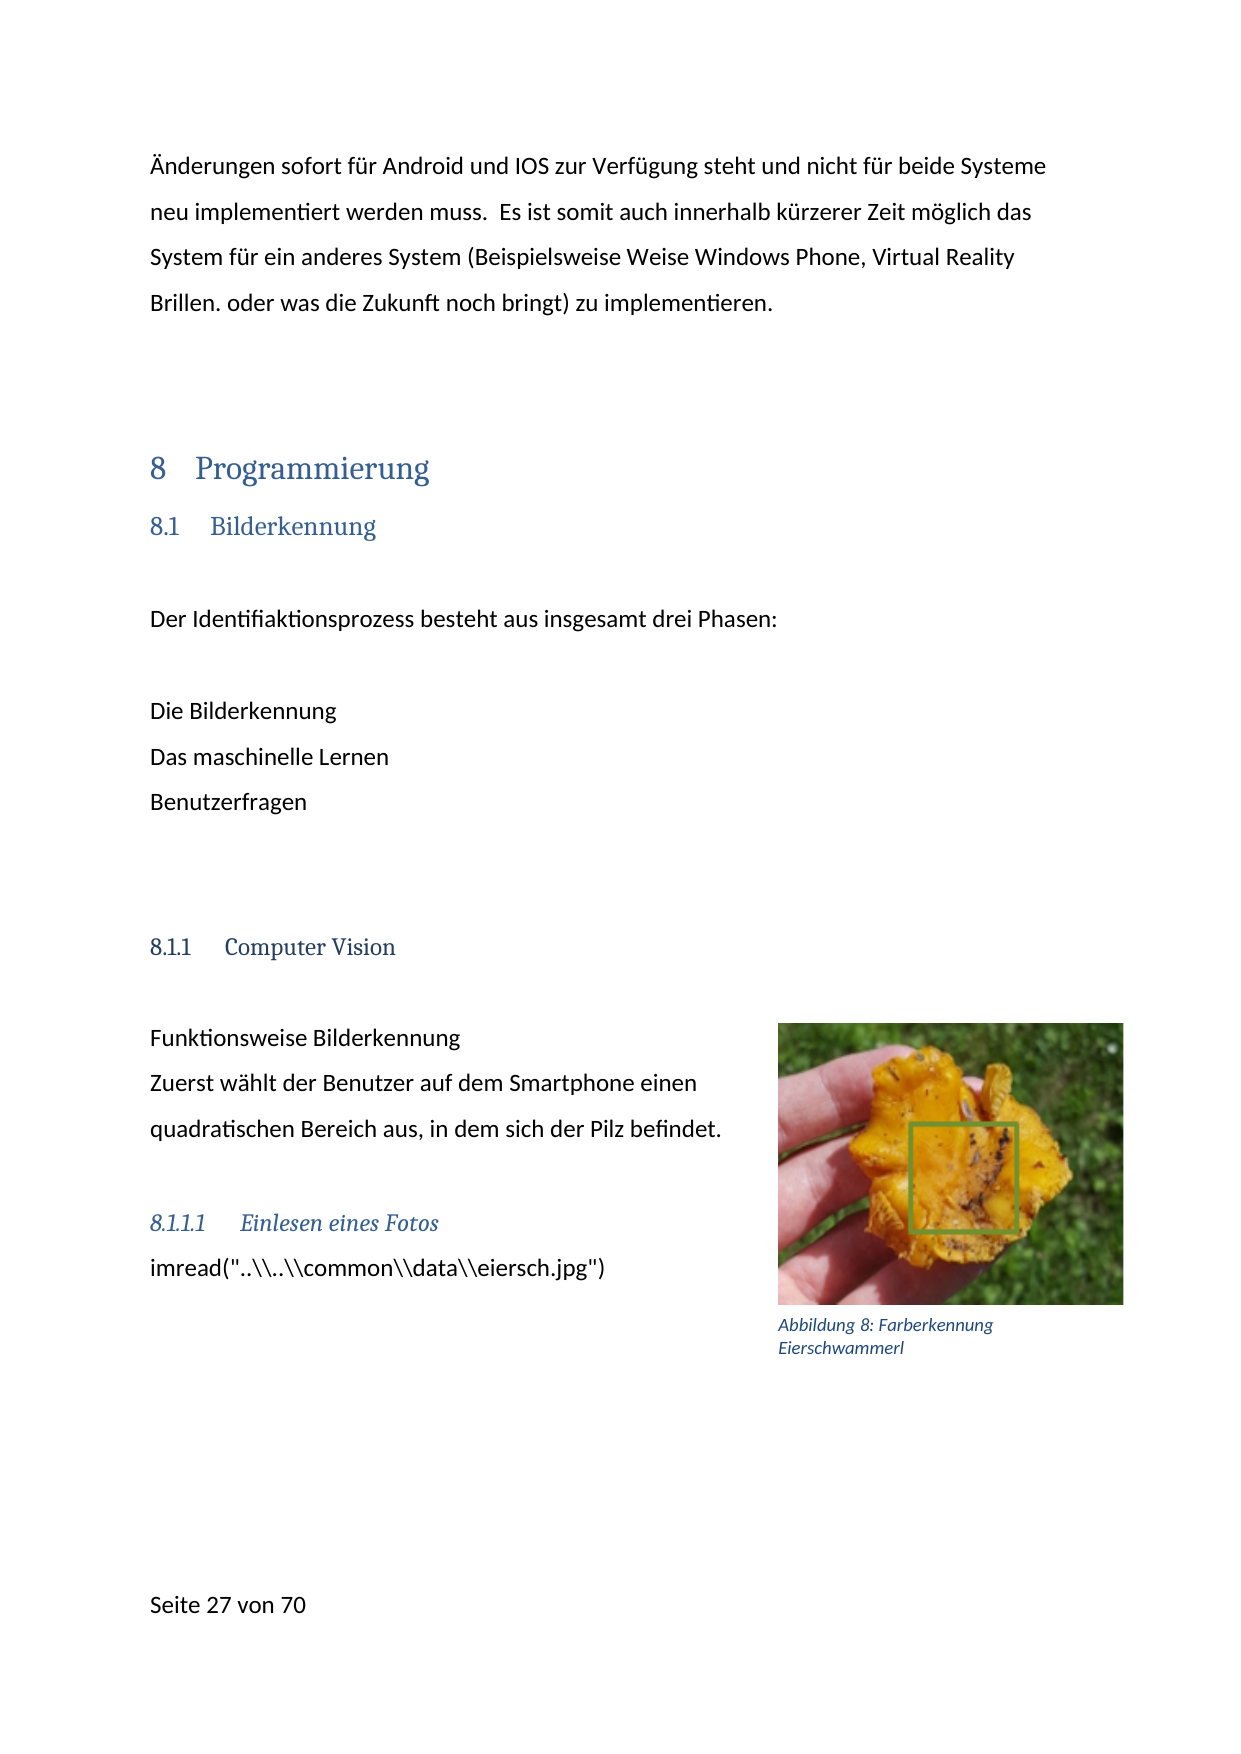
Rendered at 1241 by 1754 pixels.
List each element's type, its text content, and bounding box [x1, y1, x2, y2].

subtitle Bilderkennung [150, 511, 1090, 542]
text Die Bilderkennung [150, 695, 1090, 725]
text Benutzerfragen [150, 786, 1090, 817]
text imread("..\\..\\common\\data\\eiersch.jpg") [150, 1252, 778, 1282]
subtitle Computer Vision [150, 933, 1090, 962]
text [150, 150, 1090, 318]
text Das maschinelle Lernen [150, 741, 1090, 771]
text Funktionsweise Bilderkennung [150, 1022, 1090, 1052]
text Zuerst wählt der Benutzer auf dem Smartphone einen quadratischen Bereich aus, in dem sich der Pilz befindet. [150, 1067, 778, 1189]
subtitle Programmierung [150, 449, 1090, 488]
picture [778, 1023, 1124, 1305]
subtitle Einlesen eines Fotos [150, 1209, 778, 1237]
text Der Identifiaktionsprozess besteht aus insgesamt drei Phasen: [150, 603, 1090, 634]
